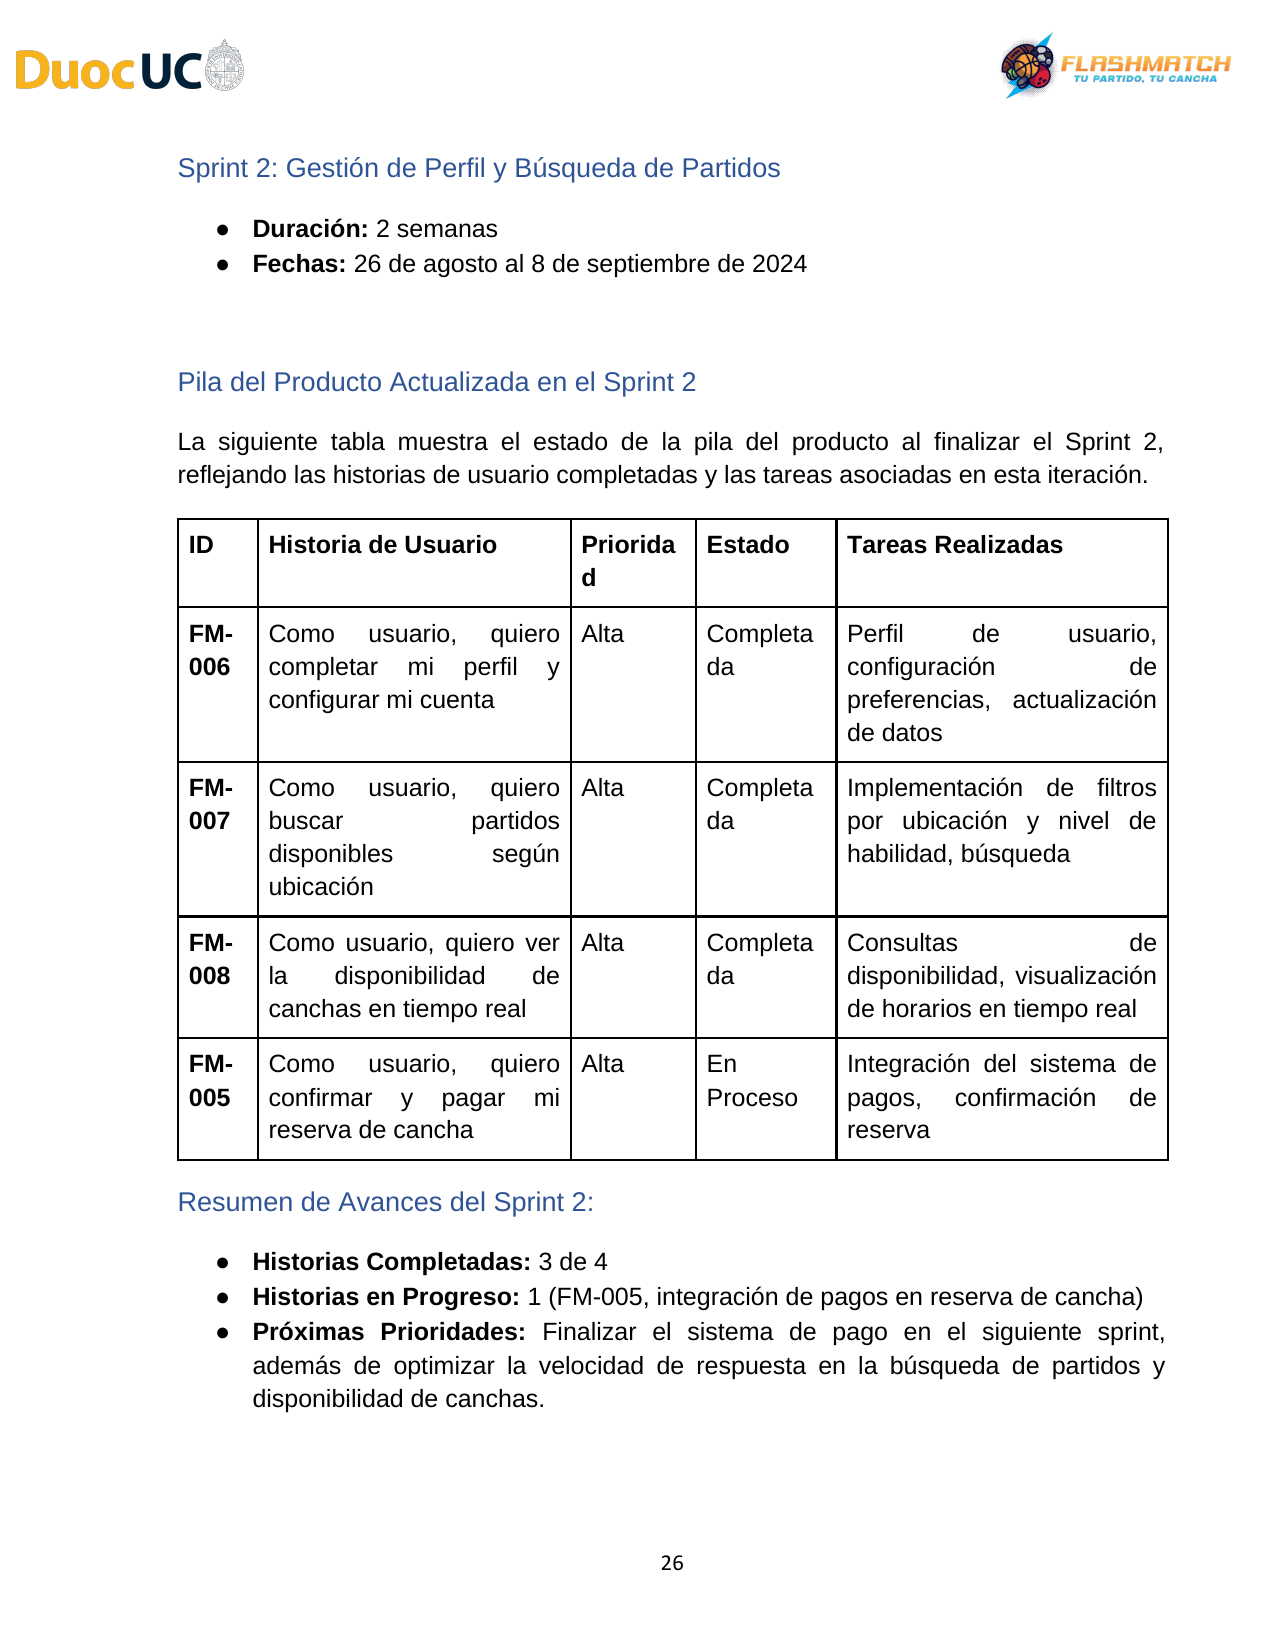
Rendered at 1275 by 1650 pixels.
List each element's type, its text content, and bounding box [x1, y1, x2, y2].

list Fechas: 26 de agosto al 8 de septiembre de 2024 [215, 248, 1167, 278]
table_cell Consultas de disponibilidad, visualización de horarios en tiempo real [838, 918, 1167, 1037]
table_cell Completada [697, 918, 835, 1037]
table_cell Como usuario, quiero ver la disponibilidad de canchas en tiempo real [259, 918, 570, 1037]
table_cell Como usuario, quiero completar mi perfil y configurar mi cuenta [259, 608, 570, 761]
table_cell Alta [572, 608, 695, 761]
table_cell Como usuario, quiero confirmar y pagar mi reserva de cancha [259, 1039, 570, 1158]
table_cell Integración del sistema de pagos, confirmación de reserva [838, 1039, 1167, 1158]
list Historias Completadas: 3 de 4 [215, 1247, 1167, 1277]
table_cell FM-008 [179, 918, 257, 1037]
table_cell Alta [572, 1039, 695, 1158]
table_cell Como usuario, quiero buscar partidos disponibles según ubicación [259, 763, 570, 915]
text La siguiente tabla muestra el estado de la pila del producto al finalizar el Sprint 2, reflejando las historias de usuario completadas y las tareas asociadas en esta iteración. [177, 427, 1167, 488]
table_cell FM-006 [179, 608, 257, 761]
table_header Tareas Realizadas [838, 520, 1167, 606]
list Duración: 2 semanas [215, 213, 1167, 243]
picture [13, 36, 247, 94]
table_cell FM-007 [179, 763, 257, 915]
subtitle Sprint 2: Gestión de Perfil y Búsqueda de Partidos [177, 152, 1167, 183]
table_header Historia de Usuario [259, 520, 570, 606]
table_header ID [179, 520, 257, 606]
table_cell FM-005 [179, 1039, 257, 1158]
table_header Prioridad [572, 520, 695, 606]
list Historias en Progreso: 1 (FM-005, integración de pagos en reserva de cancha) [215, 1282, 1167, 1312]
picture [999, 30, 1232, 100]
table_cell Perfil de usuario, configuración de preferencias, actualización de datos [838, 608, 1167, 761]
table_cell Alta [572, 763, 695, 915]
table_cell Alta [572, 918, 695, 1037]
table_cell En Proceso [697, 1039, 835, 1158]
table_header Estado [697, 520, 835, 606]
list Próximas Prioridades: Finalizar el sistema de pago en el siguiente sprint, además de optimizar la velocidad de respuesta en la búsqueda de partidos y disponibilidad de canchas. [215, 1317, 1167, 1413]
table_cell Implementación de filtros por ubicación y nivel de habilidad, búsqueda [838, 763, 1167, 915]
subtitle Pila del Producto Actualizada en el Sprint 2 [177, 366, 1167, 397]
table_cell Completada [697, 608, 835, 761]
subtitle Resumen de Avances del Sprint 2: [177, 1186, 1167, 1217]
table_cell Completada [697, 763, 835, 915]
